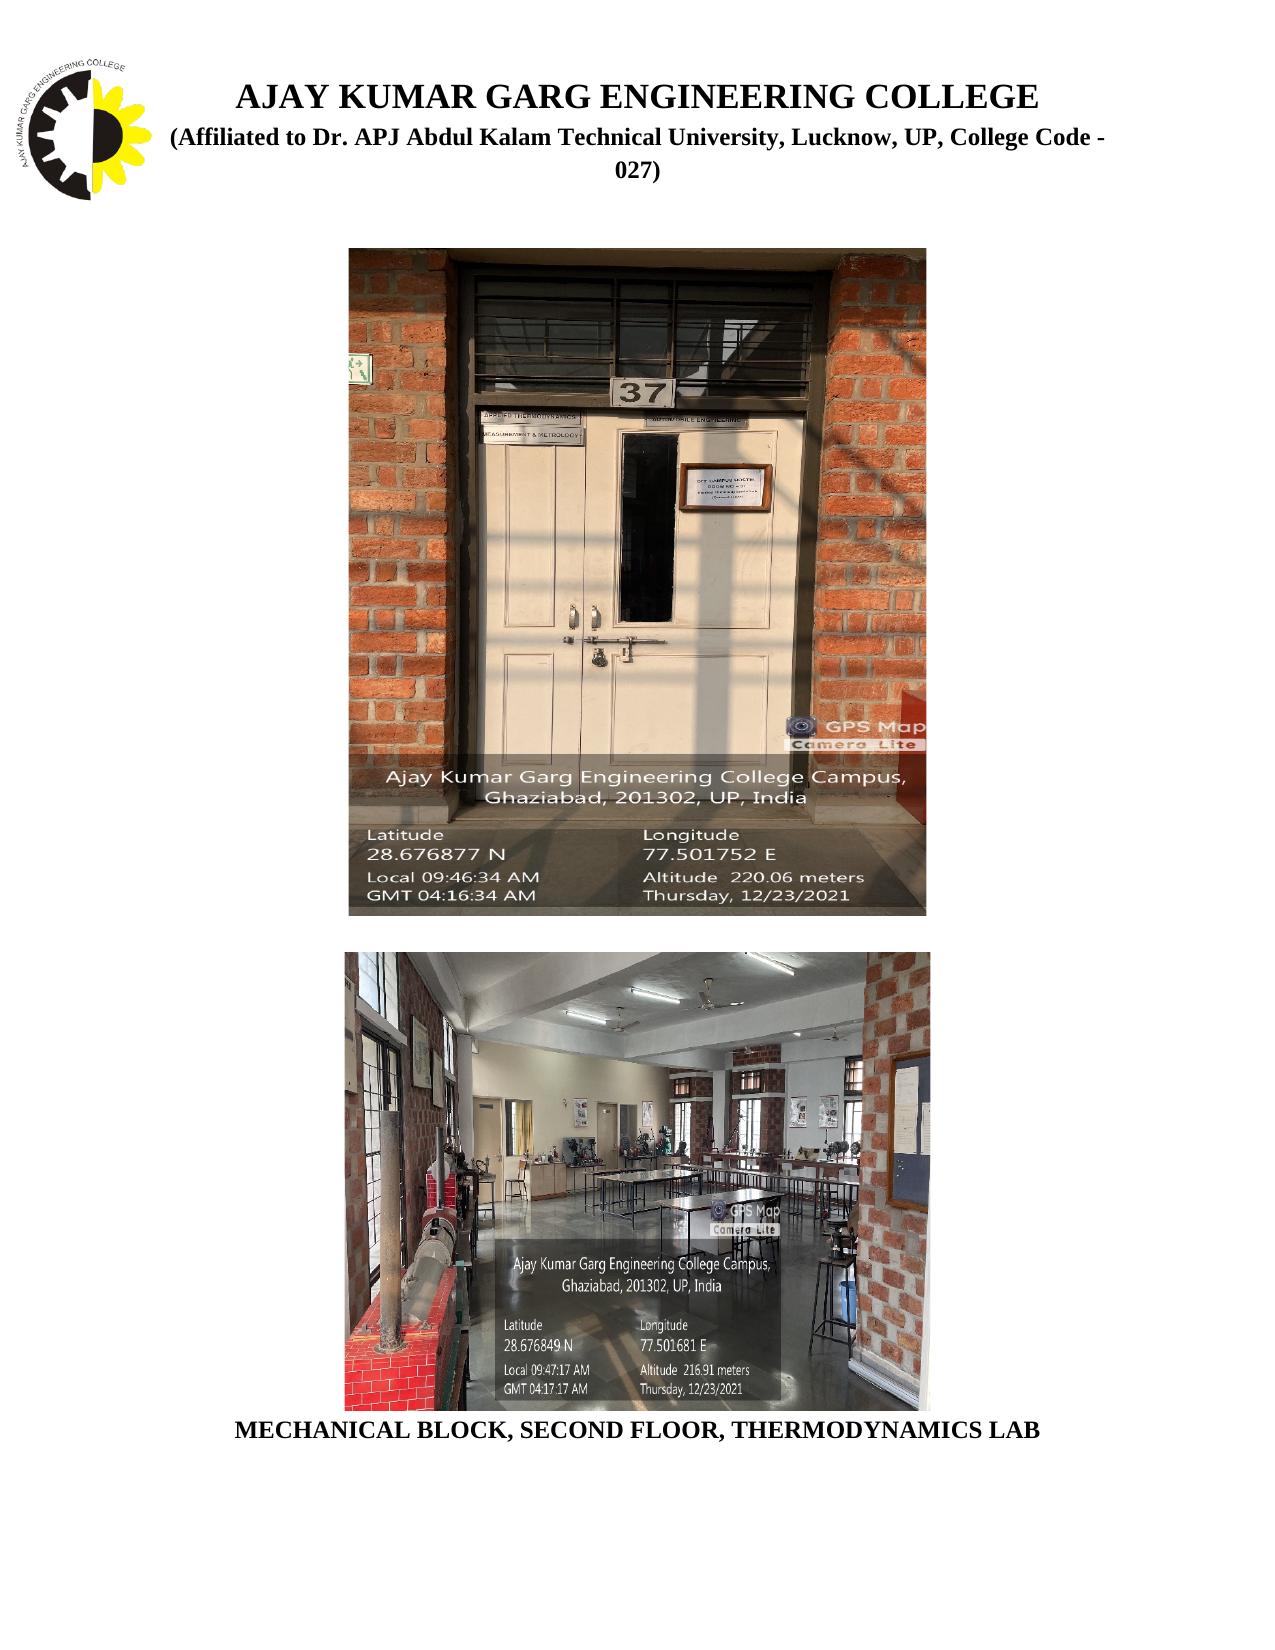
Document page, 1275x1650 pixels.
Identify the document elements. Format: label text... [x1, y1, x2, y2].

picture [344, 952, 931, 1411]
picture [348, 248, 927, 916]
picture [16, 59, 159, 202]
text MECHANICAL BLOCK, SECOND FLOOR, THERMODYNAMICS LAB [150, 1415, 1125, 1443]
